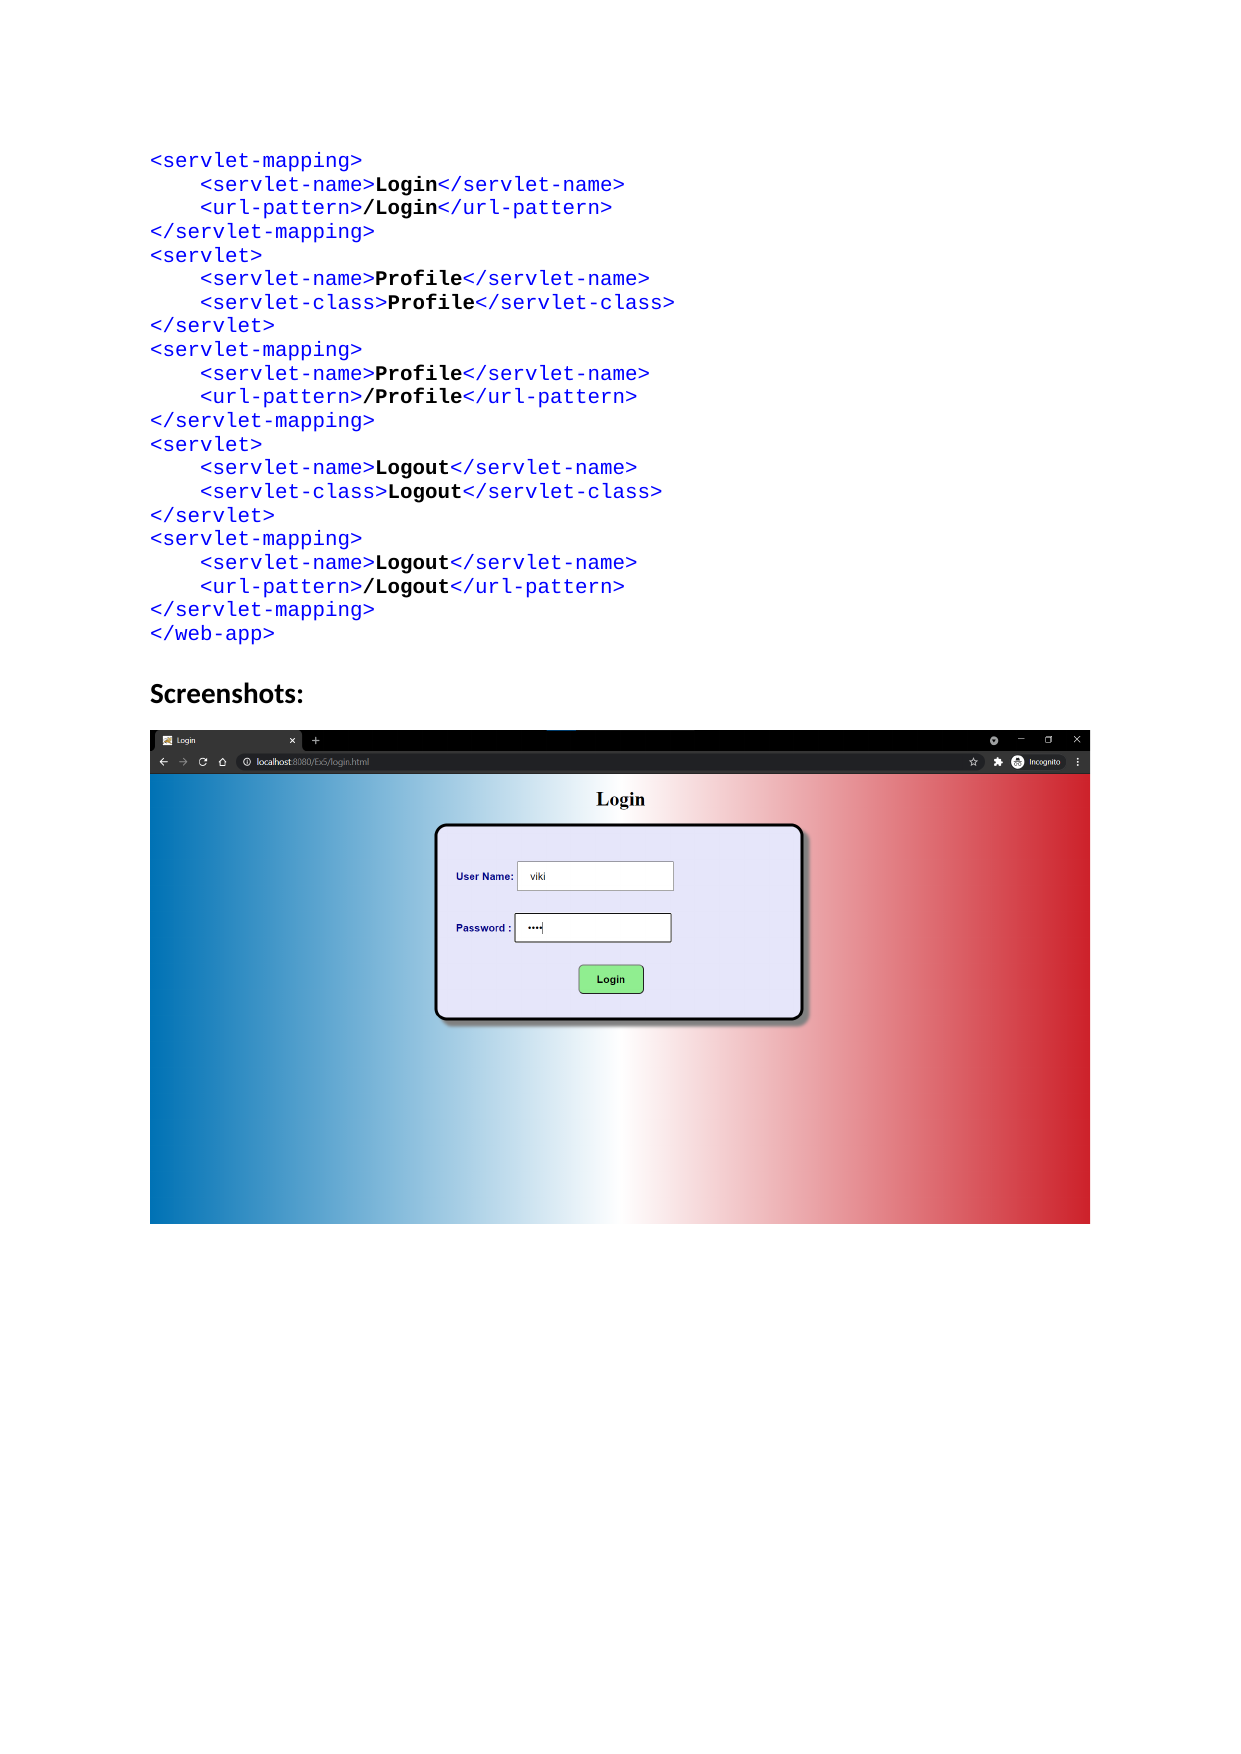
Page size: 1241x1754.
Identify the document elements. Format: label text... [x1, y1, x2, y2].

text </servlet> [150, 316, 1090, 339]
text <servlet> [150, 434, 1090, 457]
text Screenshots: [150, 675, 1090, 711]
text <url-pattern>/Logout</url-pattern> [150, 576, 1090, 599]
text <url-pattern>/Login</url-pattern> [150, 197, 1090, 221]
text <servlet-class>Profile</servlet-class> [150, 292, 1090, 316]
text </servlet> [150, 505, 1090, 528]
text </servlet-mapping> [150, 599, 1090, 623]
text <servlet-name>Profile</servlet-name> [150, 363, 1090, 386]
text <servlet-name>Login</servlet-name> [150, 174, 1090, 197]
text <servlet-mapping> [150, 150, 1090, 174]
text </web-app> [150, 623, 1090, 647]
text <servlet> [150, 244, 1090, 268]
text </servlet-mapping> [150, 410, 1090, 434]
text </servlet-mapping> [150, 221, 1090, 244]
text <url-pattern>/Profile</url-pattern> [150, 386, 1090, 410]
text <servlet-mapping> [150, 528, 1090, 552]
text <servlet-name>Profile</servlet-name> [150, 268, 1090, 292]
text <servlet-name>Logout</servlet-name> [150, 552, 1090, 576]
text <servlet-name>Logout</servlet-name> [150, 457, 1090, 481]
text <servlet-mapping> [150, 339, 1090, 363]
text <servlet-class>Logout</servlet-class> [150, 481, 1090, 505]
picture [150, 730, 1091, 1224]
